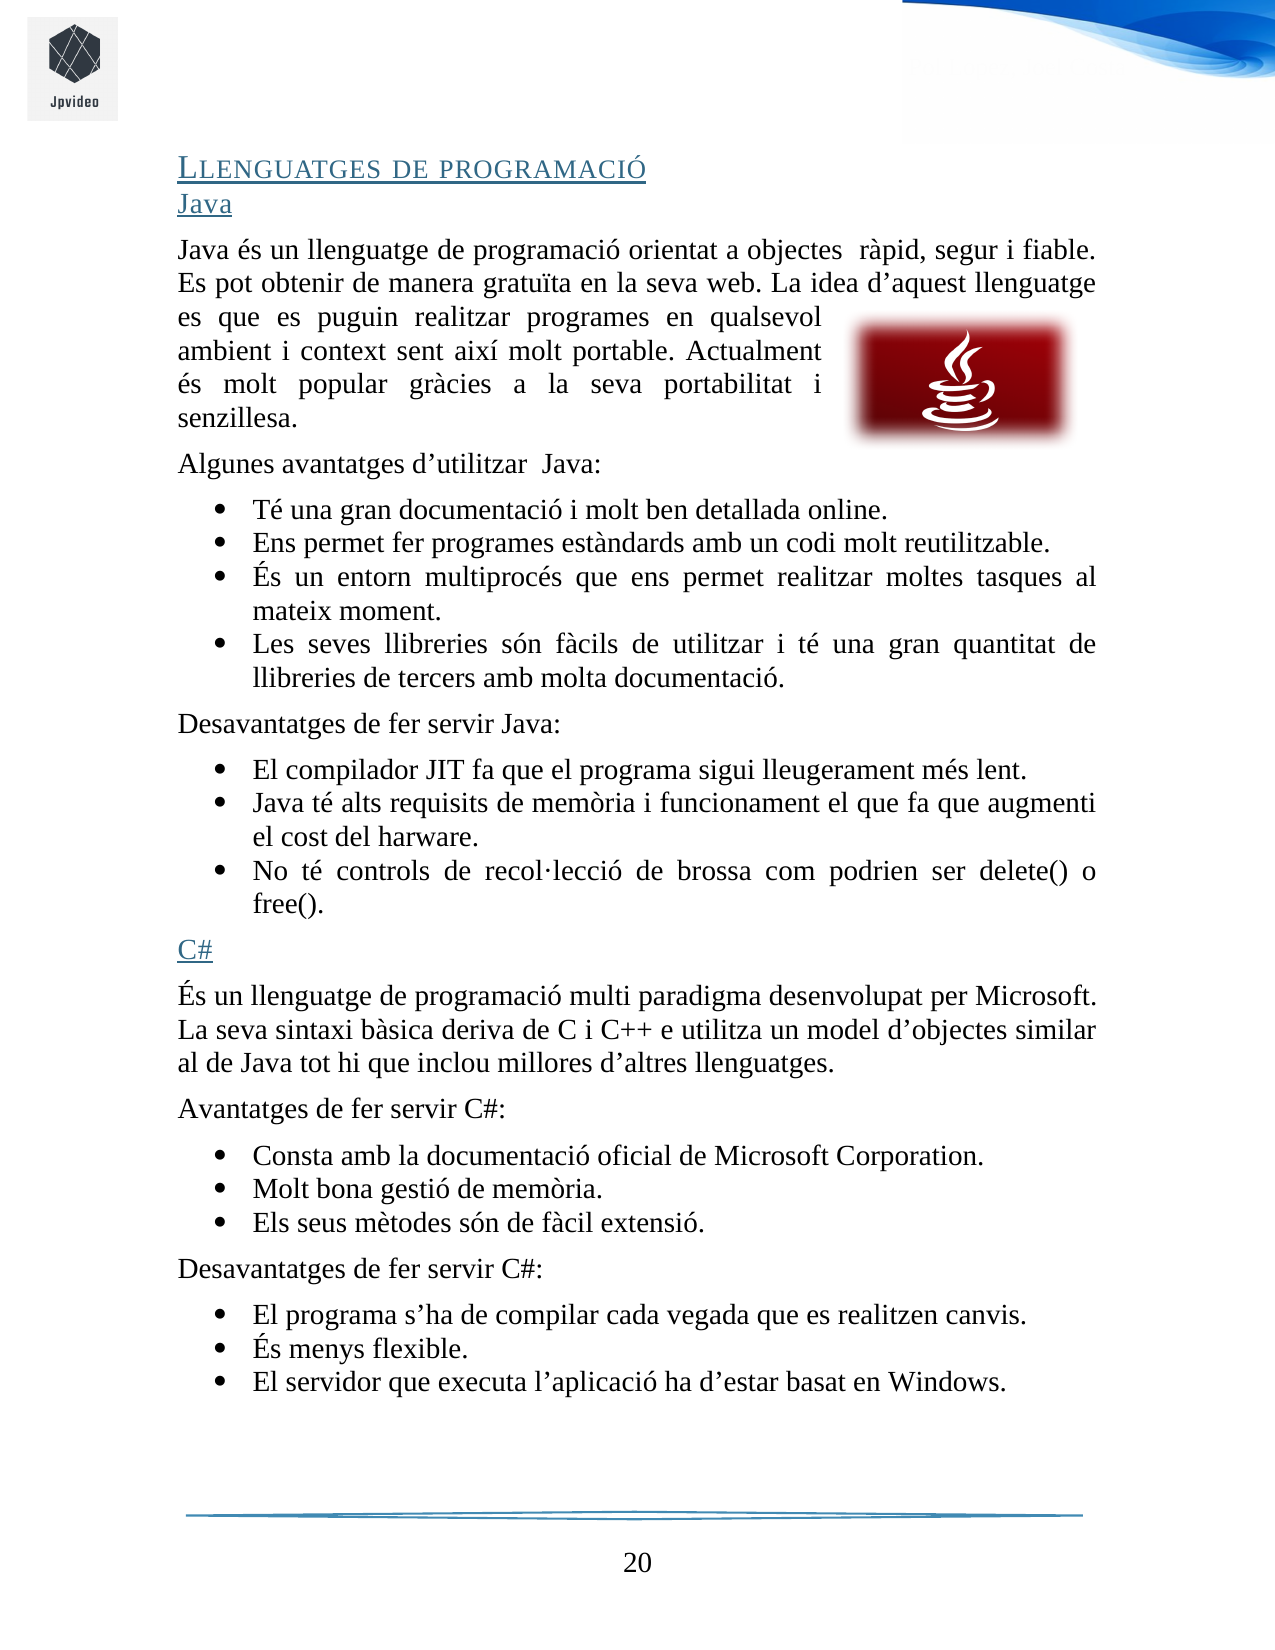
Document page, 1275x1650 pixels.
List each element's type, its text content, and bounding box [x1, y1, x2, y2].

list Els seus mètodes són de fàcil extensió. [215, 1205, 1098, 1239]
picture [27, 17, 118, 121]
subtitle Java [177, 186, 1098, 219]
list Consta amb la documentació oficial de Microsoft Corporation. [215, 1138, 1098, 1171]
text Desavantatges de fer servir C#: [177, 1251, 1098, 1285]
list El compilador JIT fa que el programa sigui lleugerament més lent. [215, 752, 1098, 786]
text Avantatges de fer servir C#: [177, 1092, 1098, 1125]
list És menys flexible. [215, 1331, 1098, 1364]
list Ens permet fer programes estàndards amb un codi molt reutilitzable. [215, 525, 1098, 559]
picture [871, 338, 1050, 422]
text Desavantatges de fer servir Java: [177, 706, 1098, 739]
list El servidor que executa l’aplicació ha d’estar basat en Windows. [215, 1364, 1098, 1398]
title Llenguatges de programació [177, 148, 1098, 186]
text Algunes avantatges d’utilitzar Java: [177, 446, 1098, 479]
list No té controls de recol·lecció de brossa com podrien ser delete() o free(). [215, 853, 1098, 920]
list Java té alts requisits de memòria i funcionament el que fa que augmenti el cost del harware. [215, 786, 1098, 853]
list Les seves llibreries són fàcils de utilitzar i té una gran quantitat de llibreries de tercers amb molta documentació. [215, 626, 1098, 693]
list Molt bona gestió de memòria. [215, 1171, 1098, 1205]
list És un entorn multiprocés que ens permet realitzar moltes tasques al mateix moment. [215, 559, 1098, 626]
picture [903, 0, 1275, 143]
subtitle C# [177, 932, 1098, 966]
text Java és un llenguatge de programació orientat a objectes ràpid, segur i fiable. Es pot obtenir de manera gratuïta en la seva web. La idea d’aquest llenguatge es que es puguin realitzar programes en qualsevol ambient i context sent així molt portable. Actualment és molt popular gràcies a la seva portabilitat i senzillesa. [177, 232, 1098, 433]
text És un llenguatge de programació multi paradigma desenvolupat per Microsoft. La seva sintaxi bàsica deriva de C i C++ e utilitza un model d’objectes similar al de Java tot hi que inclou millores d’altres llenguatges. [177, 978, 1098, 1079]
list Té una gran documentació i molt ben detallada online. [215, 492, 1098, 525]
list El programa s’ha de compilar cada vegada que es realitzen canvis. [215, 1297, 1098, 1331]
